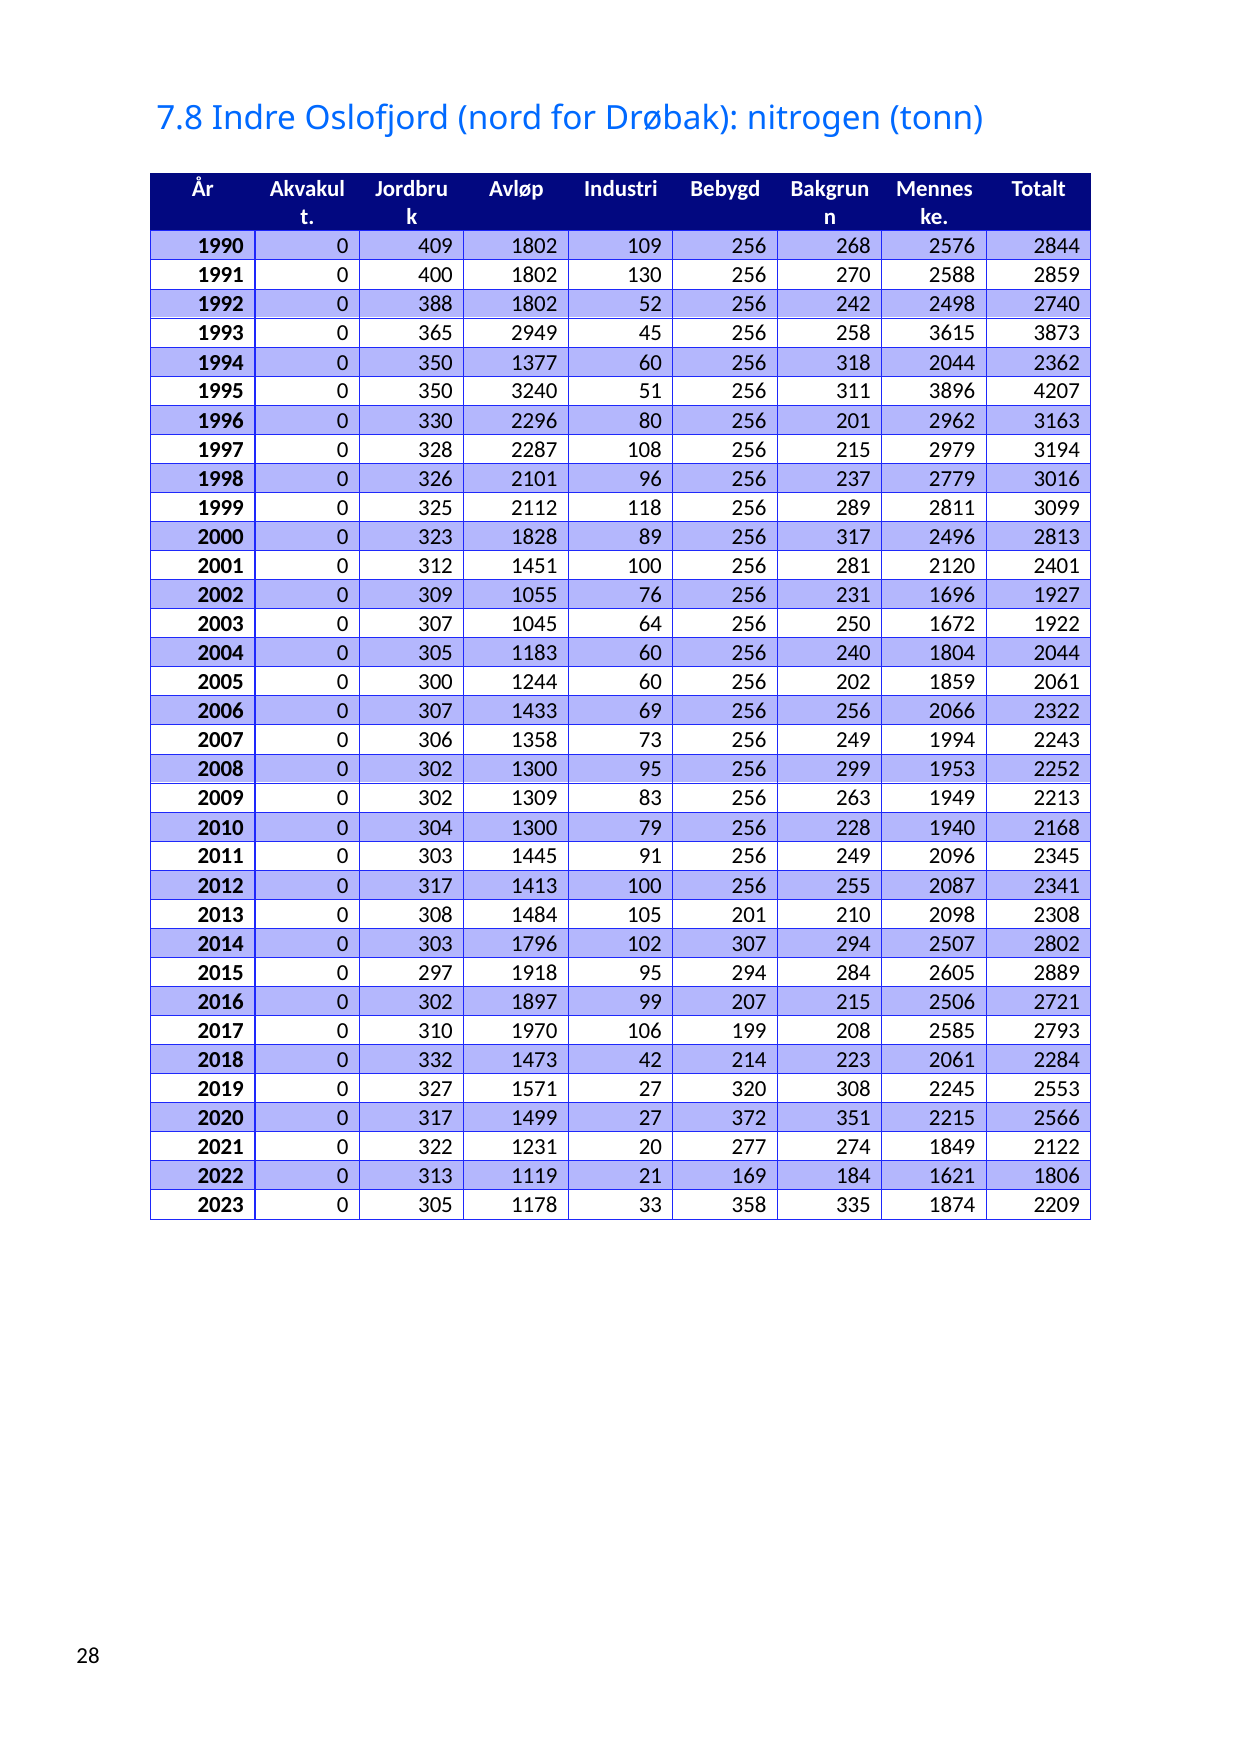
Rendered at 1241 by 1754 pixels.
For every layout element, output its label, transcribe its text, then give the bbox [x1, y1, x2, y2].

table_cell 2011 [151, 842, 254, 870]
table_cell 2341 [987, 871, 1090, 899]
table_cell 303 [360, 842, 463, 870]
table_cell 45 [569, 319, 672, 347]
table_cell 42 [569, 1045, 672, 1073]
table_cell 322 [360, 1132, 463, 1160]
table_cell 256 [673, 725, 777, 753]
table_cell 274 [778, 1132, 881, 1160]
table_cell 3896 [882, 377, 986, 405]
table_cell 0 [256, 987, 359, 1015]
table_cell 2044 [987, 638, 1090, 666]
table_cell 1828 [464, 522, 568, 550]
table_cell 2061 [987, 667, 1090, 695]
table_cell 2284 [987, 1045, 1090, 1073]
table_cell 250 [778, 609, 881, 637]
table_cell 256 [673, 493, 777, 521]
table_cell 256 [673, 435, 777, 463]
table_cell 0 [256, 696, 359, 724]
table_cell 270 [778, 260, 881, 288]
table_cell 351 [778, 1103, 881, 1131]
table_cell 0 [256, 1103, 359, 1131]
table_cell 256 [673, 755, 777, 782]
table_cell 1571 [464, 1074, 568, 1102]
table_cell 1994 [882, 725, 986, 753]
table_cell 0 [256, 493, 359, 521]
table_cell 130 [569, 260, 672, 288]
table_cell 2793 [987, 1016, 1090, 1044]
table_cell 69 [569, 696, 672, 724]
table_header Industri [569, 174, 672, 230]
table_cell 2362 [987, 348, 1090, 376]
table_cell 358 [673, 1190, 777, 1218]
table_cell 311 [778, 377, 881, 405]
table_cell 89 [569, 522, 672, 550]
table_cell 263 [778, 784, 881, 812]
table_cell 332 [360, 1045, 463, 1073]
table_cell 207 [673, 987, 777, 1015]
table_cell 0 [256, 755, 359, 782]
table_cell 1672 [882, 609, 986, 637]
table_cell 307 [673, 929, 777, 957]
table_cell 256 [673, 319, 777, 347]
table_cell 249 [778, 725, 881, 753]
table_cell 255 [778, 871, 881, 899]
table_cell 2002 [151, 580, 254, 608]
table_cell 242 [778, 290, 881, 317]
table_cell 1953 [882, 755, 986, 782]
table_cell 3099 [987, 493, 1090, 521]
table_cell 277 [673, 1132, 777, 1160]
table_cell 100 [569, 551, 672, 579]
table_cell 2120 [882, 551, 986, 579]
table_cell 256 [673, 406, 777, 434]
table_cell 1358 [464, 725, 568, 753]
table_cell 256 [673, 231, 777, 259]
table_cell 64 [569, 609, 672, 637]
table_cell 1802 [464, 231, 568, 259]
table_cell 320 [673, 1074, 777, 1102]
table_cell 2308 [987, 900, 1090, 928]
table_cell 302 [360, 755, 463, 782]
table_cell 27 [569, 1103, 672, 1131]
table_cell 305 [360, 1190, 463, 1218]
table_cell 60 [569, 667, 672, 695]
table_cell 0 [256, 580, 359, 608]
table_cell 256 [673, 551, 777, 579]
table_cell 1922 [987, 609, 1090, 637]
table_cell 2506 [882, 987, 986, 1015]
table_cell 0 [256, 1074, 359, 1102]
table_cell 2066 [882, 696, 986, 724]
table_header Bebygd [673, 174, 777, 230]
table_cell 1990 [151, 231, 254, 259]
table_cell 256 [673, 377, 777, 405]
table_cell 2889 [987, 958, 1090, 986]
table_cell 215 [778, 987, 881, 1015]
table_cell 400 [360, 260, 463, 288]
table_cell 2566 [987, 1103, 1090, 1131]
table_cell 3240 [464, 377, 568, 405]
table_cell 201 [673, 900, 777, 928]
table_cell 1996 [151, 406, 254, 434]
table_cell 2245 [882, 1074, 986, 1102]
table_cell 372 [673, 1103, 777, 1131]
table_cell 1796 [464, 929, 568, 957]
table_cell 2209 [987, 1190, 1090, 1218]
table_cell 80 [569, 406, 672, 434]
table_cell 328 [360, 435, 463, 463]
table_cell 118 [569, 493, 672, 521]
table_cell 2009 [151, 784, 254, 812]
table_cell 256 [673, 580, 777, 608]
table_cell 256 [673, 638, 777, 666]
table_cell 76 [569, 580, 672, 608]
table_cell 0 [256, 551, 359, 579]
table_cell 2015 [151, 958, 254, 986]
table_cell 1897 [464, 987, 568, 1015]
table_cell 1849 [882, 1132, 986, 1160]
table_cell 2553 [987, 1074, 1090, 1102]
table_cell 297 [360, 958, 463, 986]
table_cell 0 [256, 377, 359, 405]
table_cell 2010 [151, 813, 254, 841]
table_cell 4207 [987, 377, 1090, 405]
table_cell 2044 [882, 348, 986, 376]
table_cell 258 [778, 319, 881, 347]
table_cell 0 [256, 784, 359, 812]
table_cell 335 [778, 1190, 881, 1218]
table_cell 304 [360, 813, 463, 841]
table_cell 2949 [464, 319, 568, 347]
table_cell 256 [673, 667, 777, 695]
table_cell 100 [569, 871, 672, 899]
table_cell 256 [673, 609, 777, 637]
table_cell 2576 [882, 231, 986, 259]
table_cell 2252 [987, 755, 1090, 782]
table_cell 284 [778, 958, 881, 986]
table_cell 0 [256, 1016, 359, 1044]
table_cell 2022 [151, 1161, 254, 1189]
table_cell 2213 [987, 784, 1090, 812]
table_cell 2005 [151, 667, 254, 695]
table_cell 2014 [151, 929, 254, 957]
table_cell 2098 [882, 900, 986, 928]
table_cell 1993 [151, 319, 254, 347]
table_cell 330 [360, 406, 463, 434]
table_cell 302 [360, 987, 463, 1015]
table_cell 2020 [151, 1103, 254, 1131]
table_cell 1859 [882, 667, 986, 695]
table_cell 1183 [464, 638, 568, 666]
table_cell 0 [256, 929, 359, 957]
table_cell 2859 [987, 260, 1090, 288]
table_cell 1999 [151, 493, 254, 521]
table_cell 1997 [151, 435, 254, 463]
table_cell 1927 [987, 580, 1090, 608]
table_cell 2345 [987, 842, 1090, 870]
table_header Akvakult. [256, 174, 359, 230]
table_cell 294 [778, 929, 881, 957]
table_cell 2000 [151, 522, 254, 550]
table_cell 256 [673, 696, 777, 724]
table_cell 2844 [987, 231, 1090, 259]
table_cell 289 [778, 493, 881, 521]
table_cell 1991 [151, 260, 254, 288]
table_cell 0 [256, 1190, 359, 1218]
table_cell 1802 [464, 260, 568, 288]
table_cell 2498 [882, 290, 986, 317]
table_cell 3194 [987, 435, 1090, 463]
table_cell 1309 [464, 784, 568, 812]
table_cell 0 [256, 871, 359, 899]
table_cell 3615 [882, 319, 986, 347]
table_cell 1231 [464, 1132, 568, 1160]
table_cell 2001 [151, 551, 254, 579]
table_cell 1484 [464, 900, 568, 928]
table_cell 199 [673, 1016, 777, 1044]
table_cell 256 [673, 348, 777, 376]
table_cell 309 [360, 580, 463, 608]
table_cell 317 [360, 1103, 463, 1131]
table_cell 0 [256, 319, 359, 347]
table_cell 2021 [151, 1132, 254, 1160]
table_cell 0 [256, 260, 359, 288]
table_cell 231 [778, 580, 881, 608]
table_cell 2605 [882, 958, 986, 986]
table_cell 323 [360, 522, 463, 550]
table_cell 1499 [464, 1103, 568, 1131]
table_cell 350 [360, 348, 463, 376]
table_cell 215 [778, 435, 881, 463]
table_cell 0 [256, 1045, 359, 1073]
table_cell 79 [569, 813, 672, 841]
table_cell 256 [673, 842, 777, 870]
table_cell 52 [569, 290, 672, 317]
table_cell 2013 [151, 900, 254, 928]
table_cell 2006 [151, 696, 254, 724]
table_cell 307 [360, 609, 463, 637]
table_cell 0 [256, 667, 359, 695]
table_cell 184 [778, 1161, 881, 1189]
table_cell 1995 [151, 377, 254, 405]
table_cell 307 [360, 696, 463, 724]
table_cell 300 [360, 667, 463, 695]
table_cell 2008 [151, 755, 254, 782]
table_cell 169 [673, 1161, 777, 1189]
table_cell 2588 [882, 260, 986, 288]
table_cell 2401 [987, 551, 1090, 579]
table_cell 0 [256, 348, 359, 376]
table_cell 106 [569, 1016, 672, 1044]
table_cell 108 [569, 435, 672, 463]
table_cell 0 [256, 1132, 359, 1160]
table_cell 1804 [882, 638, 986, 666]
table_cell 237 [778, 464, 881, 492]
table_cell 33 [569, 1190, 672, 1218]
table_cell 214 [673, 1045, 777, 1073]
table_cell 20 [569, 1132, 672, 1160]
table_cell 350 [360, 377, 463, 405]
table_cell 0 [256, 725, 359, 753]
table_cell 268 [778, 231, 881, 259]
table_cell 1377 [464, 348, 568, 376]
table_cell 299 [778, 755, 881, 782]
table_cell 2496 [882, 522, 986, 550]
table_cell 1045 [464, 609, 568, 637]
table_cell 210 [778, 900, 881, 928]
table_cell 1178 [464, 1190, 568, 1218]
table_cell 2096 [882, 842, 986, 870]
table_cell 365 [360, 319, 463, 347]
table_cell 0 [256, 435, 359, 463]
table_cell 2087 [882, 871, 986, 899]
table_cell 1300 [464, 813, 568, 841]
table_cell 2122 [987, 1132, 1090, 1160]
table_cell 2017 [151, 1016, 254, 1044]
table_cell 2019 [151, 1074, 254, 1102]
table_cell 2979 [882, 435, 986, 463]
table_cell 409 [360, 231, 463, 259]
table_header Menneske. [882, 174, 986, 230]
table_cell 2003 [151, 609, 254, 637]
table_cell 2215 [882, 1103, 986, 1131]
table_header År [151, 174, 254, 230]
table_cell 2004 [151, 638, 254, 666]
table_cell 1433 [464, 696, 568, 724]
table_cell 325 [360, 493, 463, 521]
table_cell 1473 [464, 1045, 568, 1073]
table_cell 0 [256, 842, 359, 870]
table_cell 21 [569, 1161, 672, 1189]
table_cell 1998 [151, 464, 254, 492]
table_cell 83 [569, 784, 672, 812]
table_cell 1874 [882, 1190, 986, 1218]
table_cell 1949 [882, 784, 986, 812]
table_cell 256 [673, 464, 777, 492]
table_cell 2287 [464, 435, 568, 463]
table_cell 326 [360, 464, 463, 492]
table_cell 2740 [987, 290, 1090, 317]
table_cell 1802 [464, 290, 568, 317]
table_cell 1992 [151, 290, 254, 317]
table_cell 256 [673, 522, 777, 550]
table_cell 109 [569, 231, 672, 259]
table_cell 327 [360, 1074, 463, 1102]
table_cell 303 [360, 929, 463, 957]
table_cell 95 [569, 755, 672, 782]
table_header Bakgrunn [778, 174, 881, 230]
table_cell 2811 [882, 493, 986, 521]
table_cell 2507 [882, 929, 986, 957]
table_cell 3873 [987, 319, 1090, 347]
table_cell 73 [569, 725, 672, 753]
table_cell 1994 [151, 348, 254, 376]
table_cell 240 [778, 638, 881, 666]
table_cell 2585 [882, 1016, 986, 1044]
table_cell 2112 [464, 493, 568, 521]
table_cell 317 [778, 522, 881, 550]
table_cell 1055 [464, 580, 568, 608]
table_cell 51 [569, 377, 672, 405]
table_cell 256 [673, 290, 777, 317]
table_cell 1621 [882, 1161, 986, 1189]
subtitle Indre Oslofjord (nord for Drøbak): nitrogen (tonn) [156, 94, 1090, 139]
table_cell 256 [673, 784, 777, 812]
table_cell 306 [360, 725, 463, 753]
table_cell 310 [360, 1016, 463, 1044]
table_cell 0 [256, 1161, 359, 1189]
table_cell 1696 [882, 580, 986, 608]
table_cell 0 [256, 958, 359, 986]
table_cell 305 [360, 638, 463, 666]
table_cell 2962 [882, 406, 986, 434]
table_cell 388 [360, 290, 463, 317]
table_cell 3016 [987, 464, 1090, 492]
table_cell 0 [256, 900, 359, 928]
table_cell 317 [360, 871, 463, 899]
table_cell 0 [256, 231, 359, 259]
table_cell 60 [569, 348, 672, 376]
table_cell 228 [778, 813, 881, 841]
table_cell 2012 [151, 871, 254, 899]
table_cell 201 [778, 406, 881, 434]
table_cell 60 [569, 638, 672, 666]
table_cell 2813 [987, 522, 1090, 550]
table_cell 1445 [464, 842, 568, 870]
table_cell 105 [569, 900, 672, 928]
table_cell 256 [673, 813, 777, 841]
table_cell 281 [778, 551, 881, 579]
table_cell 256 [673, 260, 777, 288]
table_cell 2101 [464, 464, 568, 492]
table_cell 223 [778, 1045, 881, 1073]
table_cell 0 [256, 522, 359, 550]
table_cell 0 [256, 813, 359, 841]
table_cell 95 [569, 958, 672, 986]
table_cell 27 [569, 1074, 672, 1102]
table_cell 318 [778, 348, 881, 376]
table_cell 302 [360, 784, 463, 812]
table_cell 2779 [882, 464, 986, 492]
table_cell 99 [569, 987, 672, 1015]
table_header Avløp [464, 174, 568, 230]
table_cell 202 [778, 667, 881, 695]
table_cell 2296 [464, 406, 568, 434]
table_cell 2168 [987, 813, 1090, 841]
table_cell 1970 [464, 1016, 568, 1044]
table_cell 91 [569, 842, 672, 870]
table_cell 2721 [987, 987, 1090, 1015]
table_cell 312 [360, 551, 463, 579]
table_cell 0 [256, 406, 359, 434]
table_cell 2802 [987, 929, 1090, 957]
table_cell 2018 [151, 1045, 254, 1073]
table_cell 2007 [151, 725, 254, 753]
table_cell 3163 [987, 406, 1090, 434]
table_cell 256 [778, 696, 881, 724]
table_cell 0 [256, 464, 359, 492]
table_cell 2023 [151, 1190, 254, 1218]
table_cell 249 [778, 842, 881, 870]
table_cell 2061 [882, 1045, 986, 1073]
table_cell 2016 [151, 987, 254, 1015]
table_cell 208 [778, 1016, 881, 1044]
table_cell 0 [256, 290, 359, 317]
table_cell 313 [360, 1161, 463, 1189]
table_cell 2243 [987, 725, 1090, 753]
table_cell 308 [778, 1074, 881, 1102]
table_cell 96 [569, 464, 672, 492]
table_cell 1244 [464, 667, 568, 695]
table_cell 102 [569, 929, 672, 957]
table_cell 1451 [464, 551, 568, 579]
table_cell 256 [673, 871, 777, 899]
table_header Totalt [987, 174, 1090, 230]
table_cell 0 [256, 609, 359, 637]
table_cell 2322 [987, 696, 1090, 724]
table_cell 1806 [987, 1161, 1090, 1189]
table_cell 1940 [882, 813, 986, 841]
table_cell 294 [673, 958, 777, 986]
table_cell 1300 [464, 755, 568, 782]
table_cell 1119 [464, 1161, 568, 1189]
table_header Jordbruk [360, 174, 463, 230]
table_cell 308 [360, 900, 463, 928]
table_cell 0 [256, 638, 359, 666]
table_cell 1918 [464, 958, 568, 986]
table_cell 1413 [464, 871, 568, 899]
